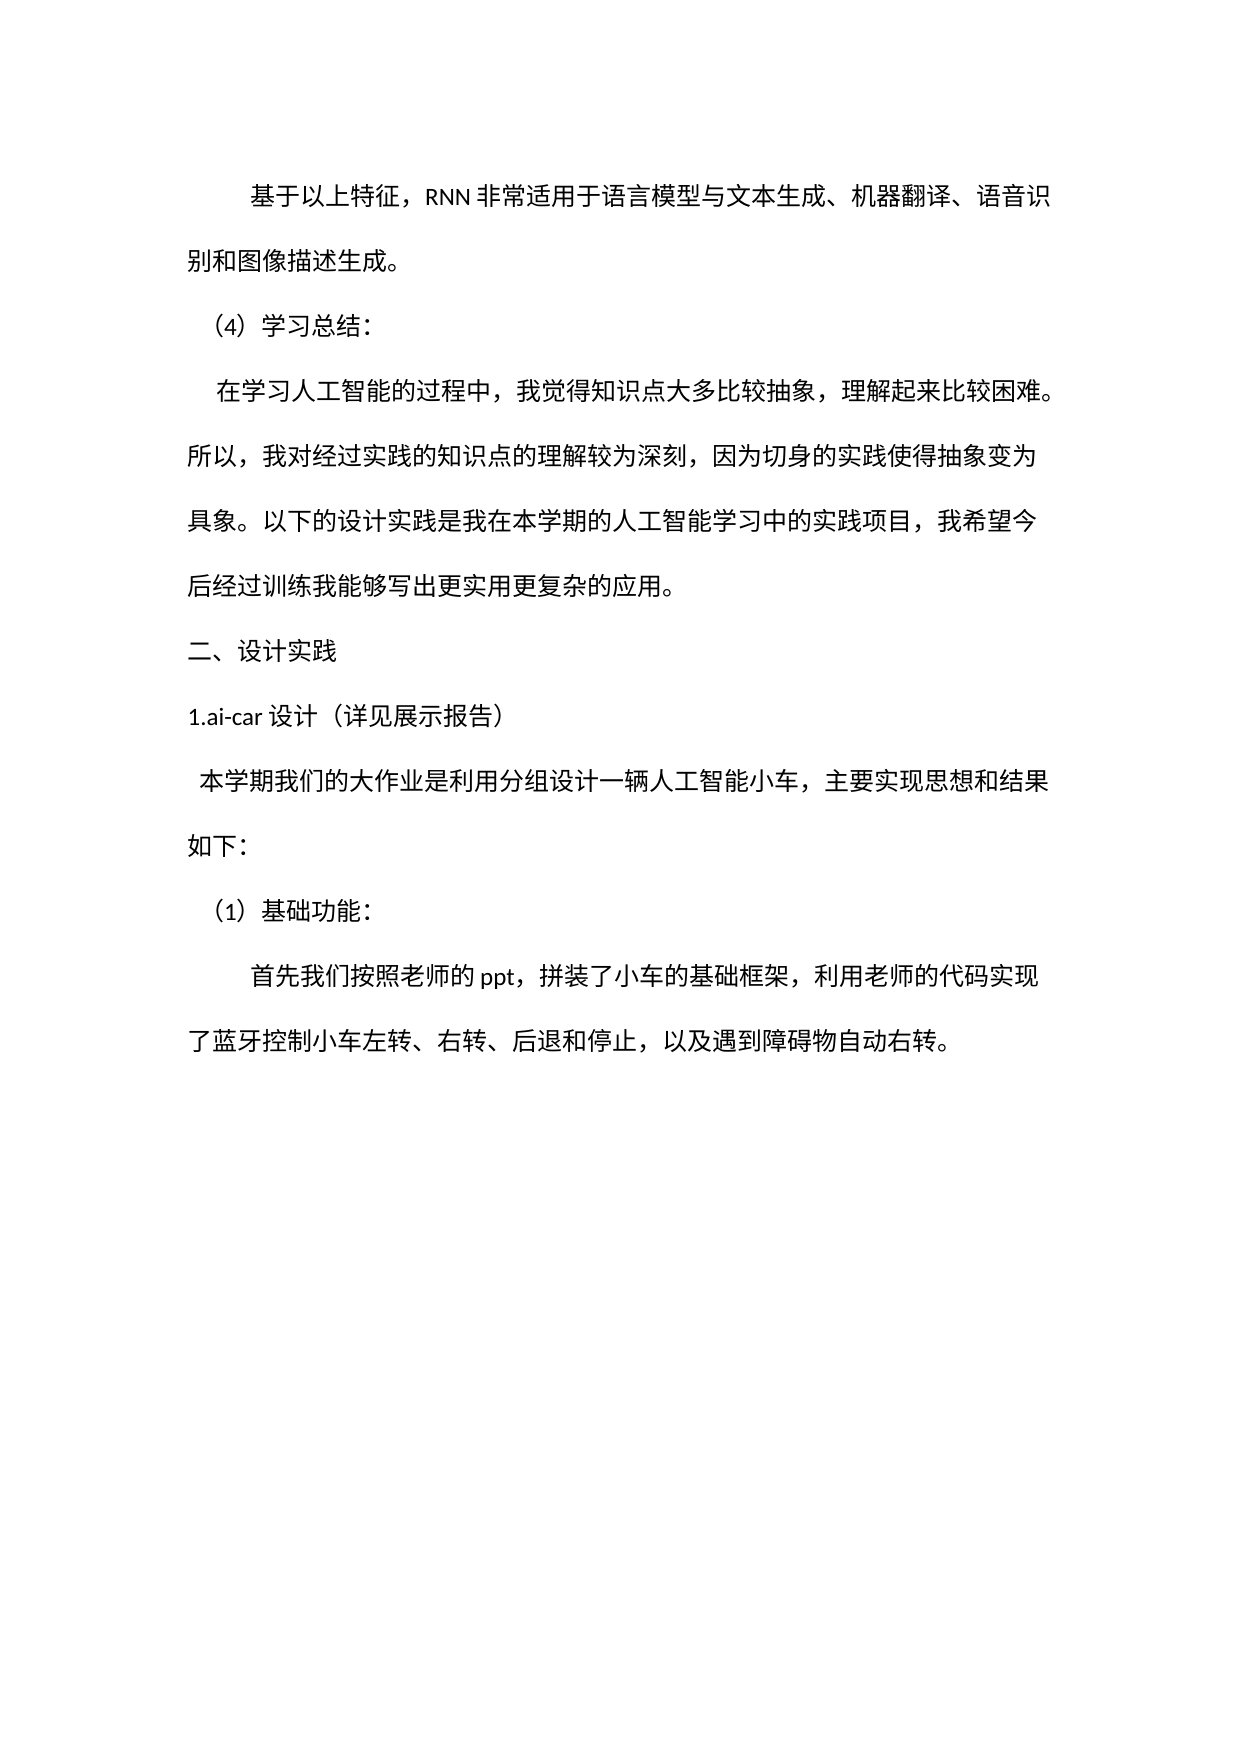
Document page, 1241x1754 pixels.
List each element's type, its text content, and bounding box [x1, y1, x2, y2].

text 基于以上特征，RNN非常适用于语言模型与文本生成、机器翻译、语音识别和图像描述生成。 [187, 162, 1053, 292]
text 1.ai-car设计（详见展示报告） [187, 682, 1053, 747]
text 首先我们按照老师的ppt，拼装了小车的基础框架，利用老师的代码实现了蓝牙控制小车左转、右转、后退和停止，以及遇到障碍物自动右转。 [187, 942, 1053, 1072]
text 在学习人工智能的过程中，我觉得知识点大多比较抽象，理解起来比较困难。所以，我对经过实践的知识点的理解较为深刻，因为切身的实践使得抽象变为具象。以下的设计实践是我在本学期的人工智能学习中的实践项目，我希望今后经过训练我能够写出更实用更复杂的应用。 [187, 357, 1053, 617]
text （1）基础功能： [187, 877, 1053, 942]
text 二、设计实践 [187, 617, 1053, 682]
text （4）学习总结： [187, 292, 1053, 357]
text 本学期我们的大作业是利用分组设计一辆人工智能小车，主要实现思想和结果如下： [187, 747, 1053, 877]
